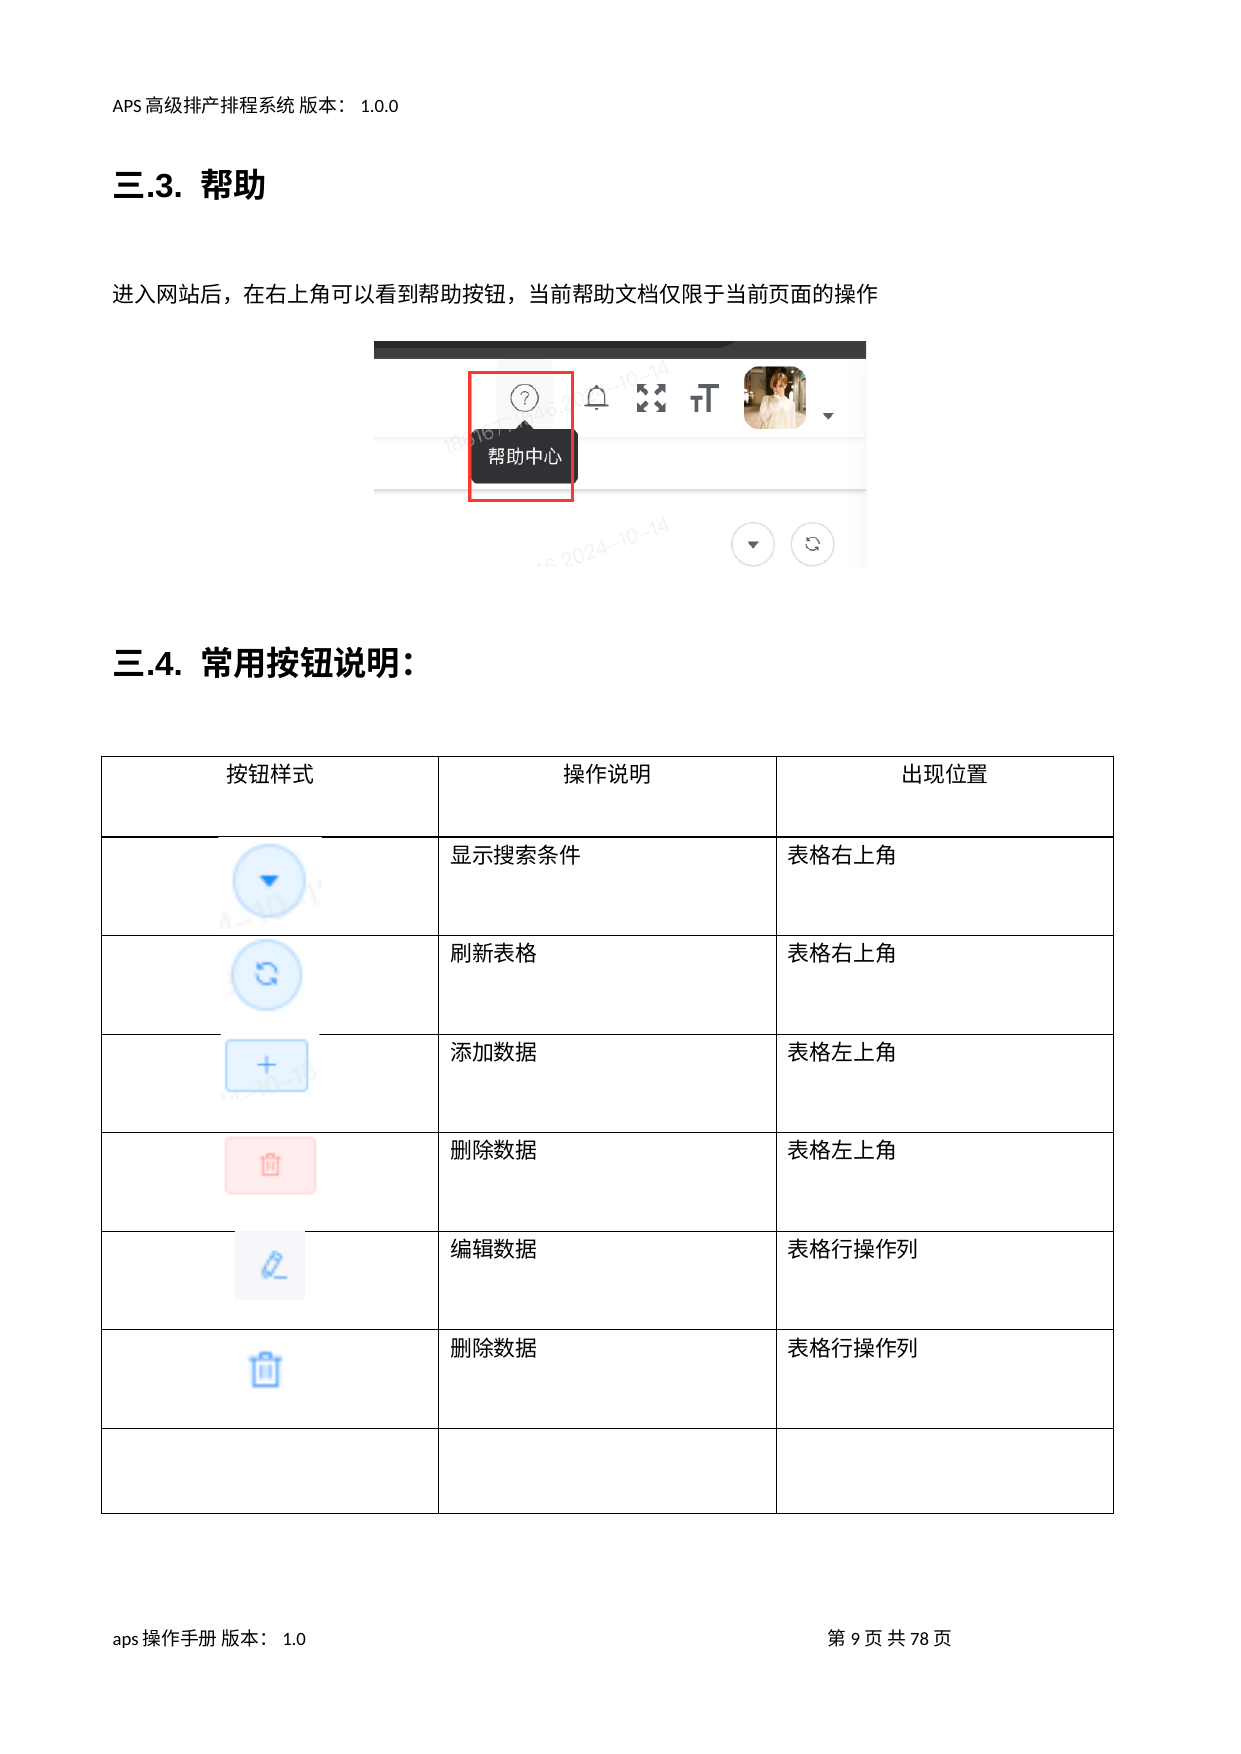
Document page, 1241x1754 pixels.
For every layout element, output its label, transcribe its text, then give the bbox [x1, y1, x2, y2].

subtitle 帮助 [112, 150, 1128, 215]
picture [220, 1034, 320, 1100]
table_cell [102, 838, 438, 935]
table_cell [102, 1232, 438, 1329]
table_cell 删除数据 [439, 1133, 776, 1231]
table_cell 添加数据 [439, 1035, 776, 1132]
table_cell 显示搜索条件 [439, 838, 776, 935]
table_cell 刷新表格 [439, 936, 776, 1033]
picture [231, 1330, 309, 1408]
text 进入网站后，在右上角可以看到帮助按钮，当前帮助文档仅限于当前页面的操作 [112, 277, 1128, 309]
picture [234, 1231, 305, 1300]
table_cell 表格右上角 [777, 838, 1113, 935]
table_cell 表格行操作列 [777, 1232, 1113, 1329]
picture [217, 1133, 323, 1199]
table_cell [102, 1035, 438, 1132]
picture [227, 936, 313, 1014]
table_cell 表格行操作列 [777, 1330, 1113, 1428]
table_cell 表格左上角 [777, 1035, 1113, 1132]
table_cell [102, 1330, 438, 1428]
table_cell [102, 1429, 438, 1513]
subtitle 常用按钮说明： [112, 629, 1128, 694]
table_cell 编辑数据 [439, 1232, 776, 1329]
table_header 按钮样式 [102, 757, 438, 836]
table_cell 表格左上角 [777, 1133, 1113, 1231]
table_cell [102, 1133, 438, 1231]
picture [374, 341, 867, 567]
table_cell [777, 1429, 1113, 1513]
table_cell [439, 1429, 776, 1513]
table_cell 删除数据 [439, 1330, 776, 1428]
picture [218, 837, 322, 929]
table_header 操作说明 [439, 757, 776, 836]
table_cell 表格右上角 [777, 936, 1113, 1033]
table_cell [102, 936, 438, 1033]
table_header 出现位置 [777, 757, 1113, 836]
